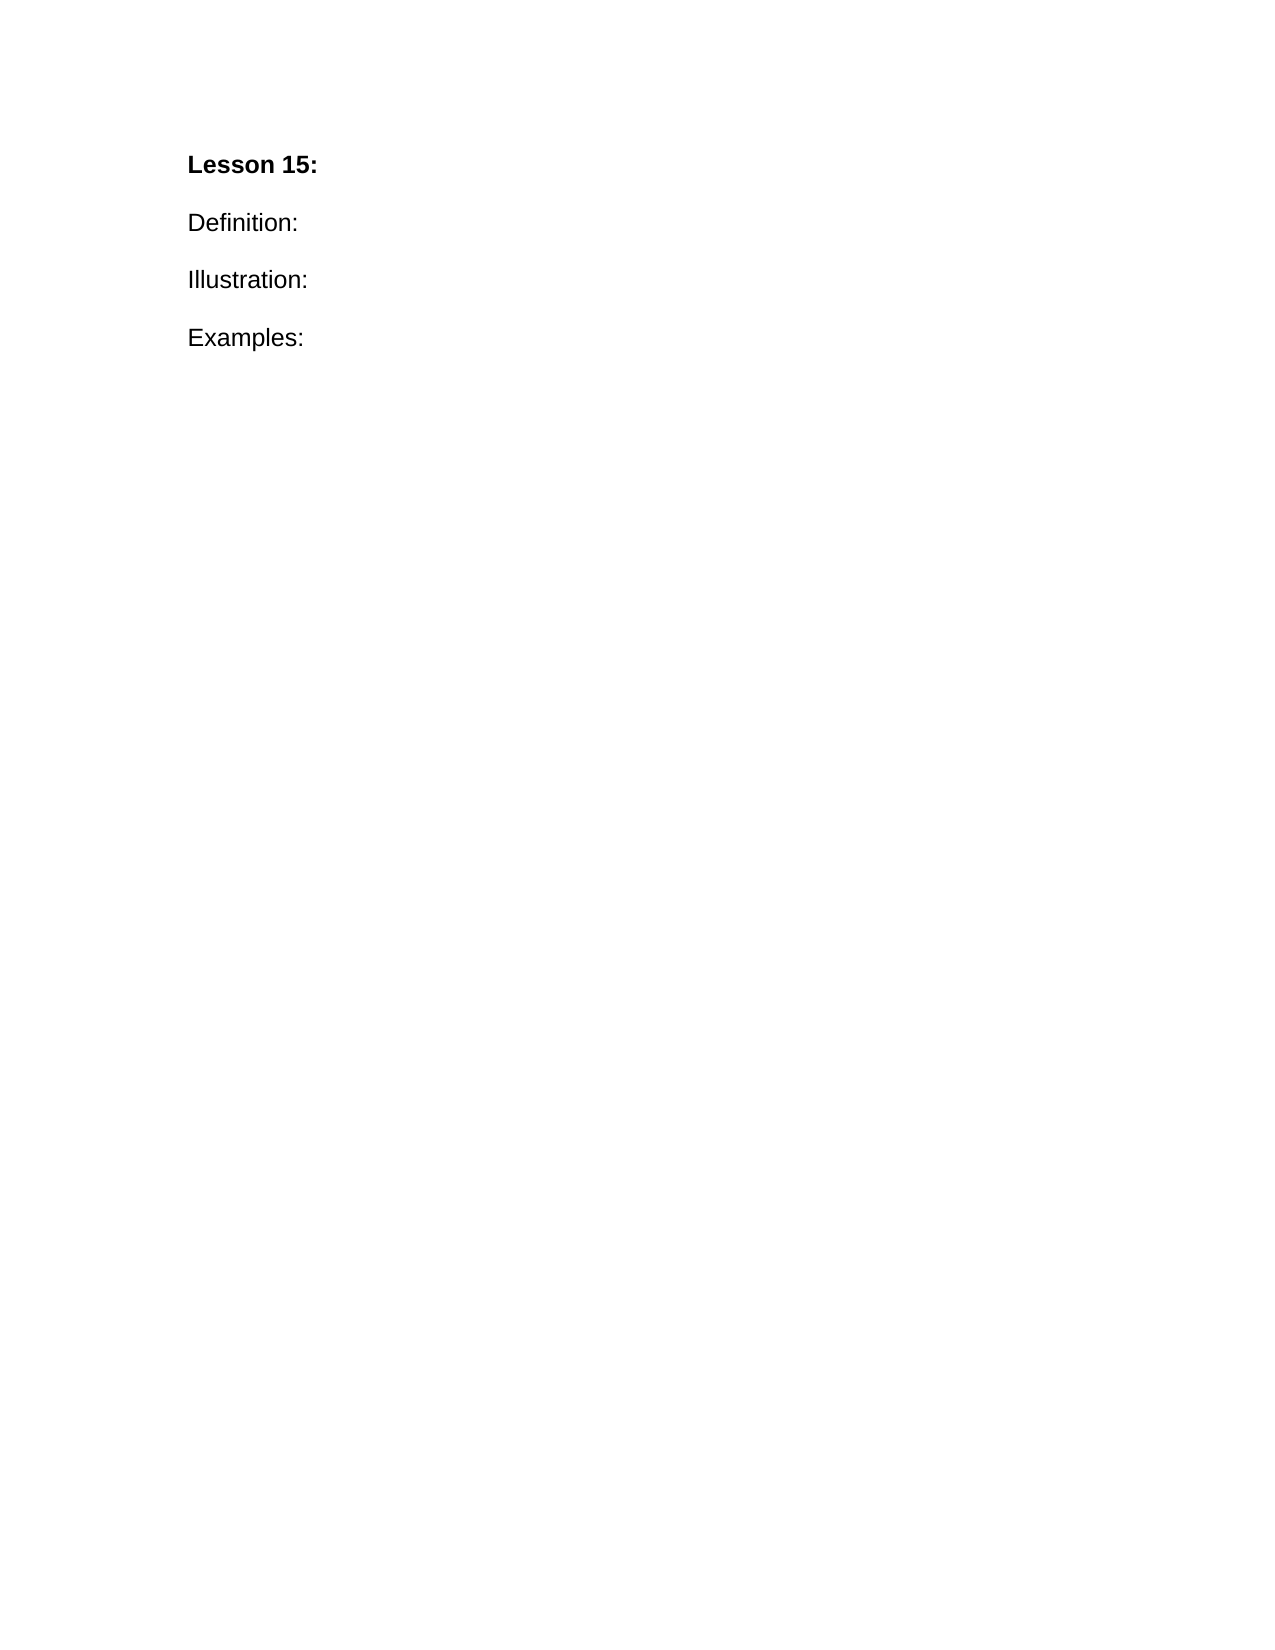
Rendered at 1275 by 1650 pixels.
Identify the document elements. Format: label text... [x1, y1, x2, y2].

text Illustration: [187, 265, 1087, 294]
text Examples: [187, 322, 1087, 351]
text Definition: [187, 207, 1087, 236]
text Lesson 15: [187, 150, 1087, 179]
